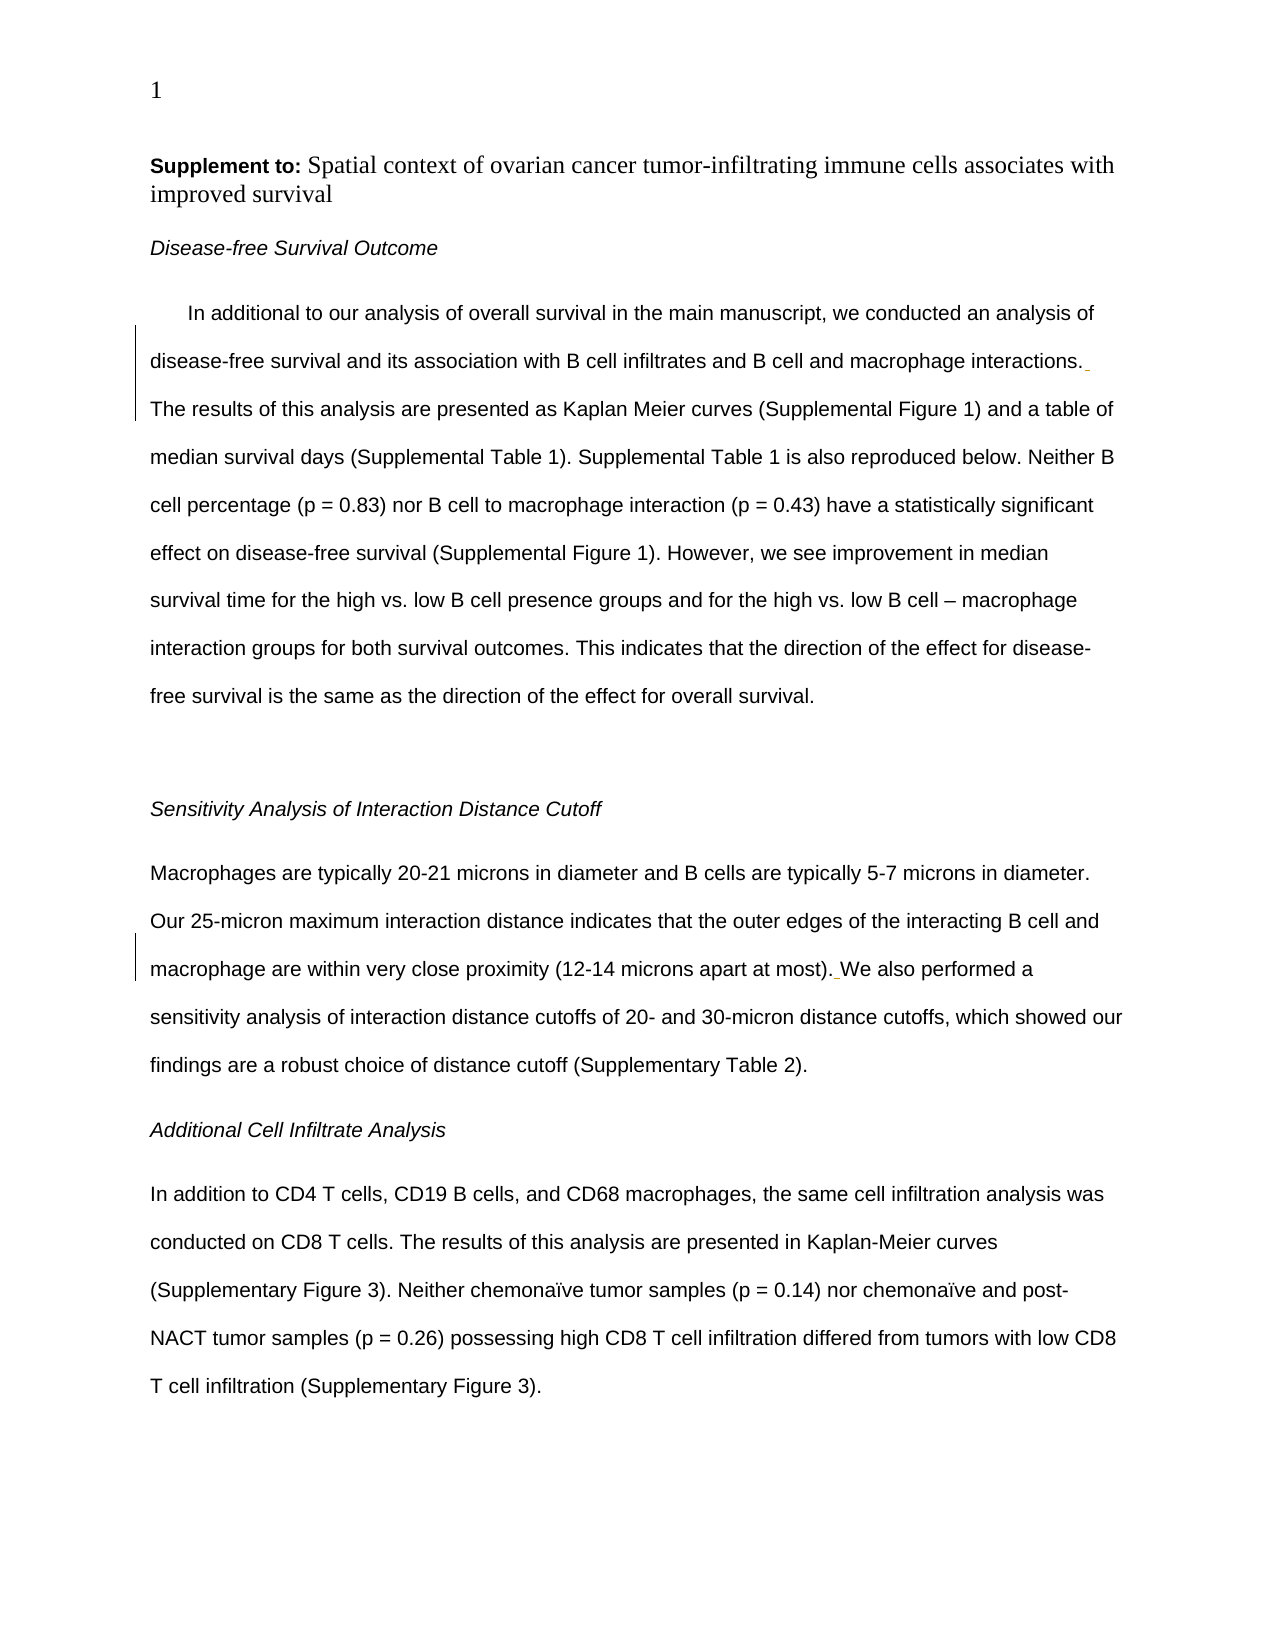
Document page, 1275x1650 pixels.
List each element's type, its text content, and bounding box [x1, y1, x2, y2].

text In additional to our analysis of overall survival in the main manuscript, we conducted an analysis of disease-free survival and its association with B cell infiltrates and B cell and macrophage interactions.The results of this analysis are presented as Kaplan Meier curves (Supplemental Figure 1) and a table of median survival days (Supplemental Table 1). Supplemental Table 1 is also reproduced below. Neither B cell percentage (p = 0.83) nor B cell to macrophage interaction (p = 0.43) have a statistically significant effect on disease-free survival (Supplemental Figure 1). However, we see improvement in median survival time for the high vs. low B cell presence groups and for the high vs. low B cell – macrophage interaction groups for both survival outcomes. This indicates that the direction of the effect for disease-free survival is the same as the direction of the effect for overall survival. [150, 301, 1125, 708]
text Disease-free Survival Outcome [150, 236, 1125, 260]
text Additional Cell Infiltrate Analysis [150, 1117, 1125, 1141]
text Supplement to: Spatial context of ovarian cancer tumor-infiltrating immune cells associates with improved survival [150, 150, 1125, 207]
text Sensitivity Analysis of Interaction Distance Cutoff [150, 797, 1125, 821]
text Macrophages are typically 20-21 microns in diameter and B cells are typically 5-7 microns in diameter. Our 25-micron maximum interaction distance indicates that the outer edges of the interacting B cell and macrophage are within very close proximity (12-14 microns apart at most).We also performed a sensitivity analysis of interaction distance cutoffs of 20- and 30-micron distance cutoffs, which showed our findings are a robust choice of distance cutoff (Supplementary Table 2). [150, 861, 1125, 1077]
text In addition to CD4 T cells, CD19 B cells, and CD68 macrophages, the same cell infiltration analysis was conducted on CD8 T cells. The results of this analysis are presented in Kaplan-Meier curves (Supplementary Figure 3). Neither chemonaïve tumor samples (p = 0.14) nor chemonaïve and post-NACT tumor samples (p = 0.26) possessing high CD8 T cell infiltration differed from tumors with low CD8 T cell infiltration (Supplementary Figure 3). [150, 1182, 1125, 1398]
